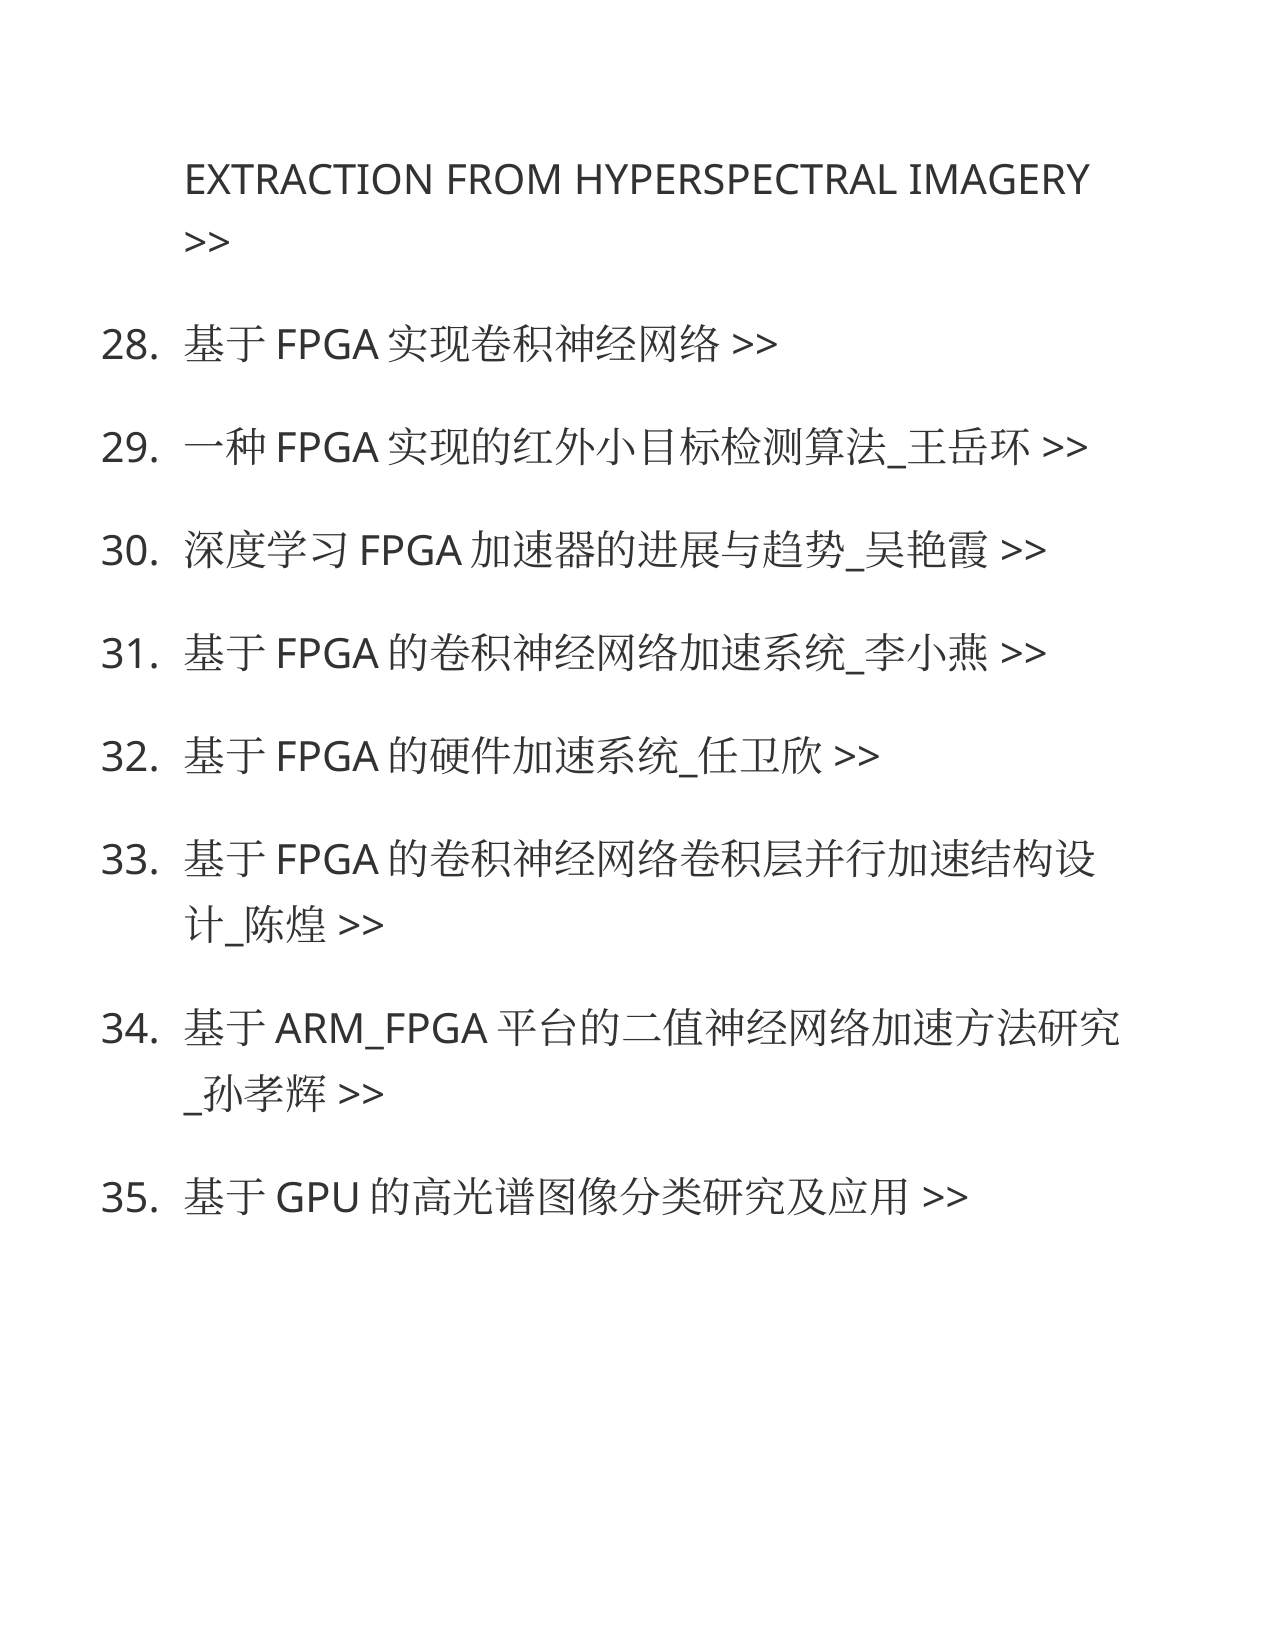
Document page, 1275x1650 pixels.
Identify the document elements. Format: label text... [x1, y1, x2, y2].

subtitle 基于FPGA的硬件加速系统_任卫欣 >> [159, 723, 1125, 783]
subtitle 基于FPGA实现卷积神经网络 >> [159, 312, 1125, 372]
subtitle 一种FPGA实现的红外小目标检测算法_王岳环 >> [159, 414, 1125, 475]
subtitle 深度学习FPGA加速器的进展与趋势_吴艳霞 >> [159, 517, 1125, 578]
subtitle 基于FPGA的卷积神经网络卷积层并行加速结构设计_陈煌 >> [159, 826, 1125, 952]
subtitle 基于ARM_FPGA平台的二值神经网络加速方法研究_孙孝辉 >> [159, 995, 1125, 1121]
subtitle 基于FPGA的卷积神经网络加速系统_李小燕 >> [159, 620, 1125, 681]
subtitle 基于GPU的高光谱图像分类研究及应用 >> [159, 1164, 1125, 1224]
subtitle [159, 150, 1125, 269]
